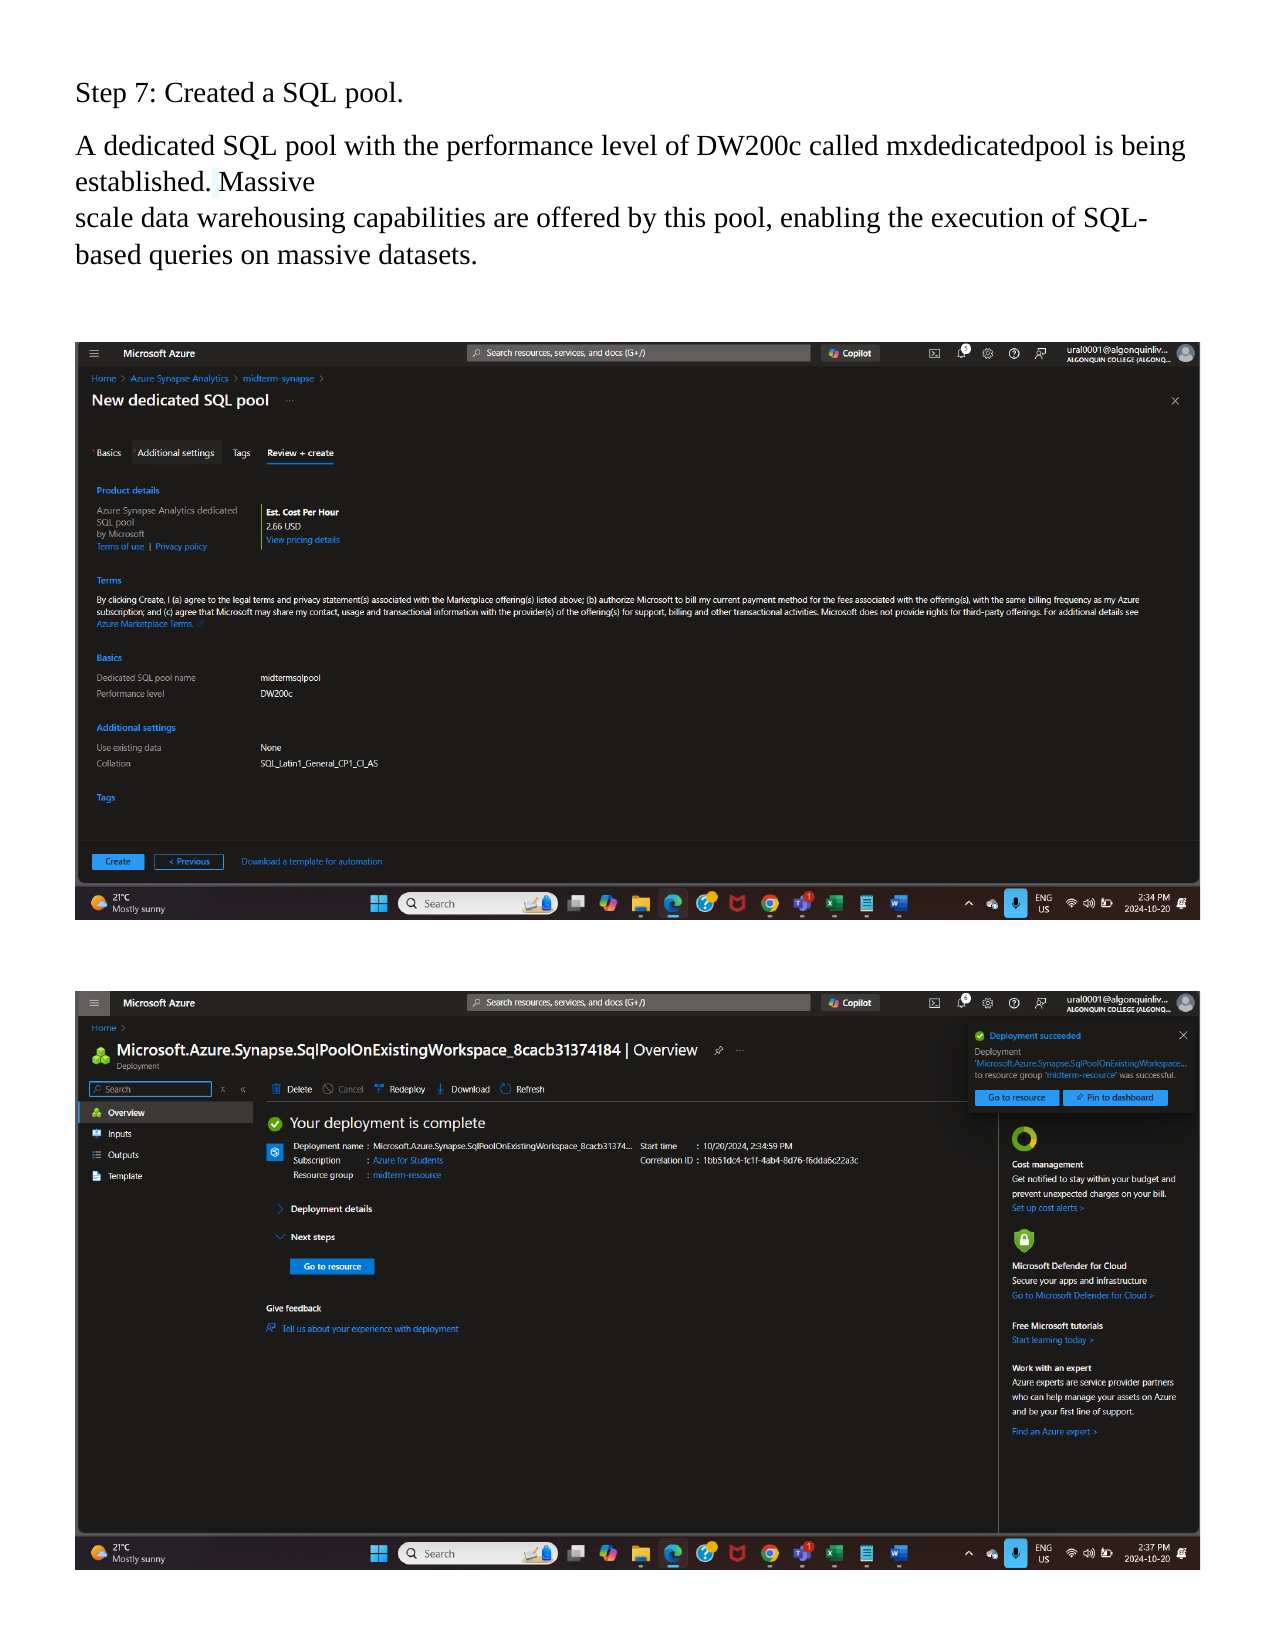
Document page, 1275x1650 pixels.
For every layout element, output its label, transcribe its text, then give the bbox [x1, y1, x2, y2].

text A dedicated SQL pool with the performance level of DW200c called mxdedicatedpool is being established. Massive scale data warehousing capabilities are offered by this pool, enabling the execution of SQL-based queries on massive datasets. [75, 128, 1200, 270]
picture [75, 342, 1200, 920]
picture [75, 991, 1200, 1570]
text Step 7: Created a SQL pool. [75, 75, 1200, 108]
